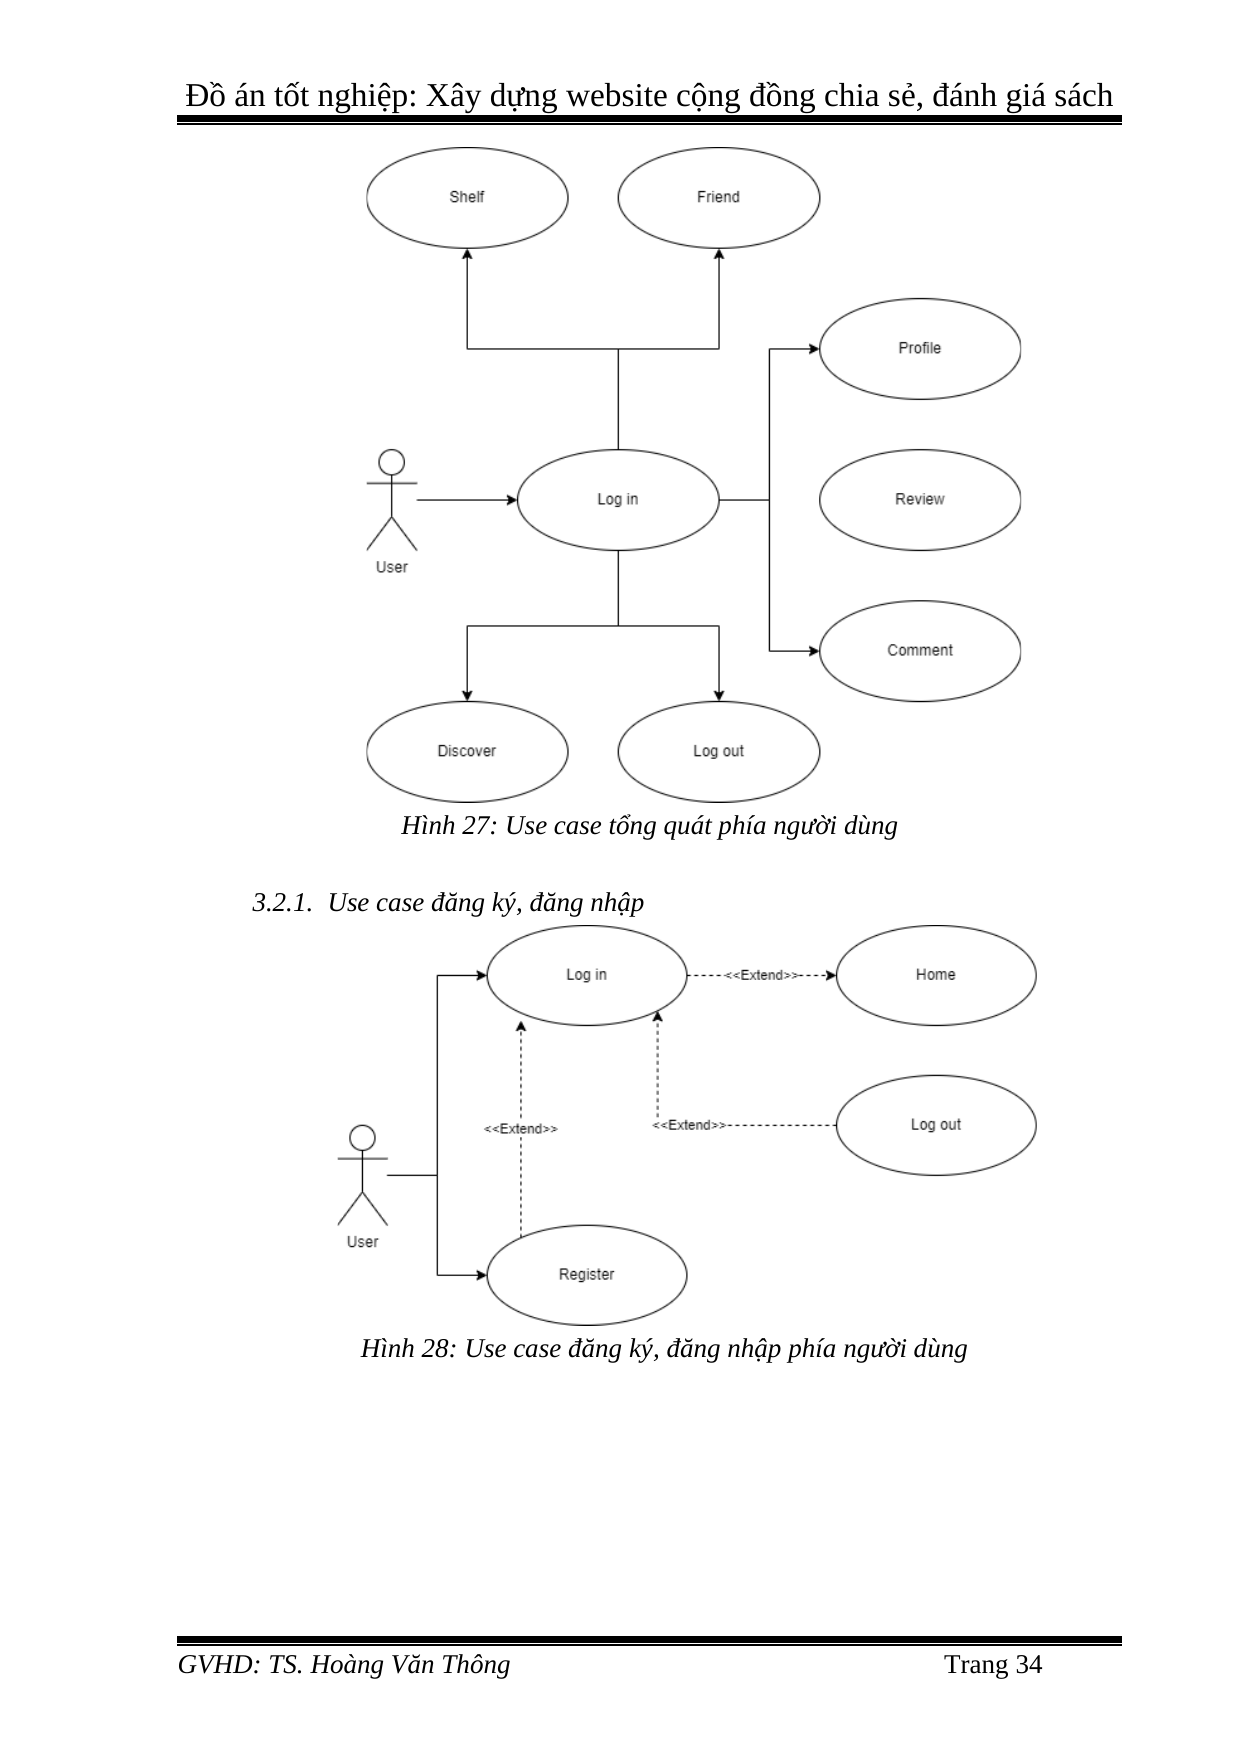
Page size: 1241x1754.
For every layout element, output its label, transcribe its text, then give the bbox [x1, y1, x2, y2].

picture [366, 147, 1022, 803]
picture [337, 925, 1037, 1326]
list Use case đăng ký, đăng nhập [251, 887, 1122, 918]
text Hình 27: Use case tổng quát phía người dùng [177, 809, 1122, 840]
list Hình 28: Use case đăng ký, đăng nhập phía người dùng [207, 1332, 1122, 1363]
